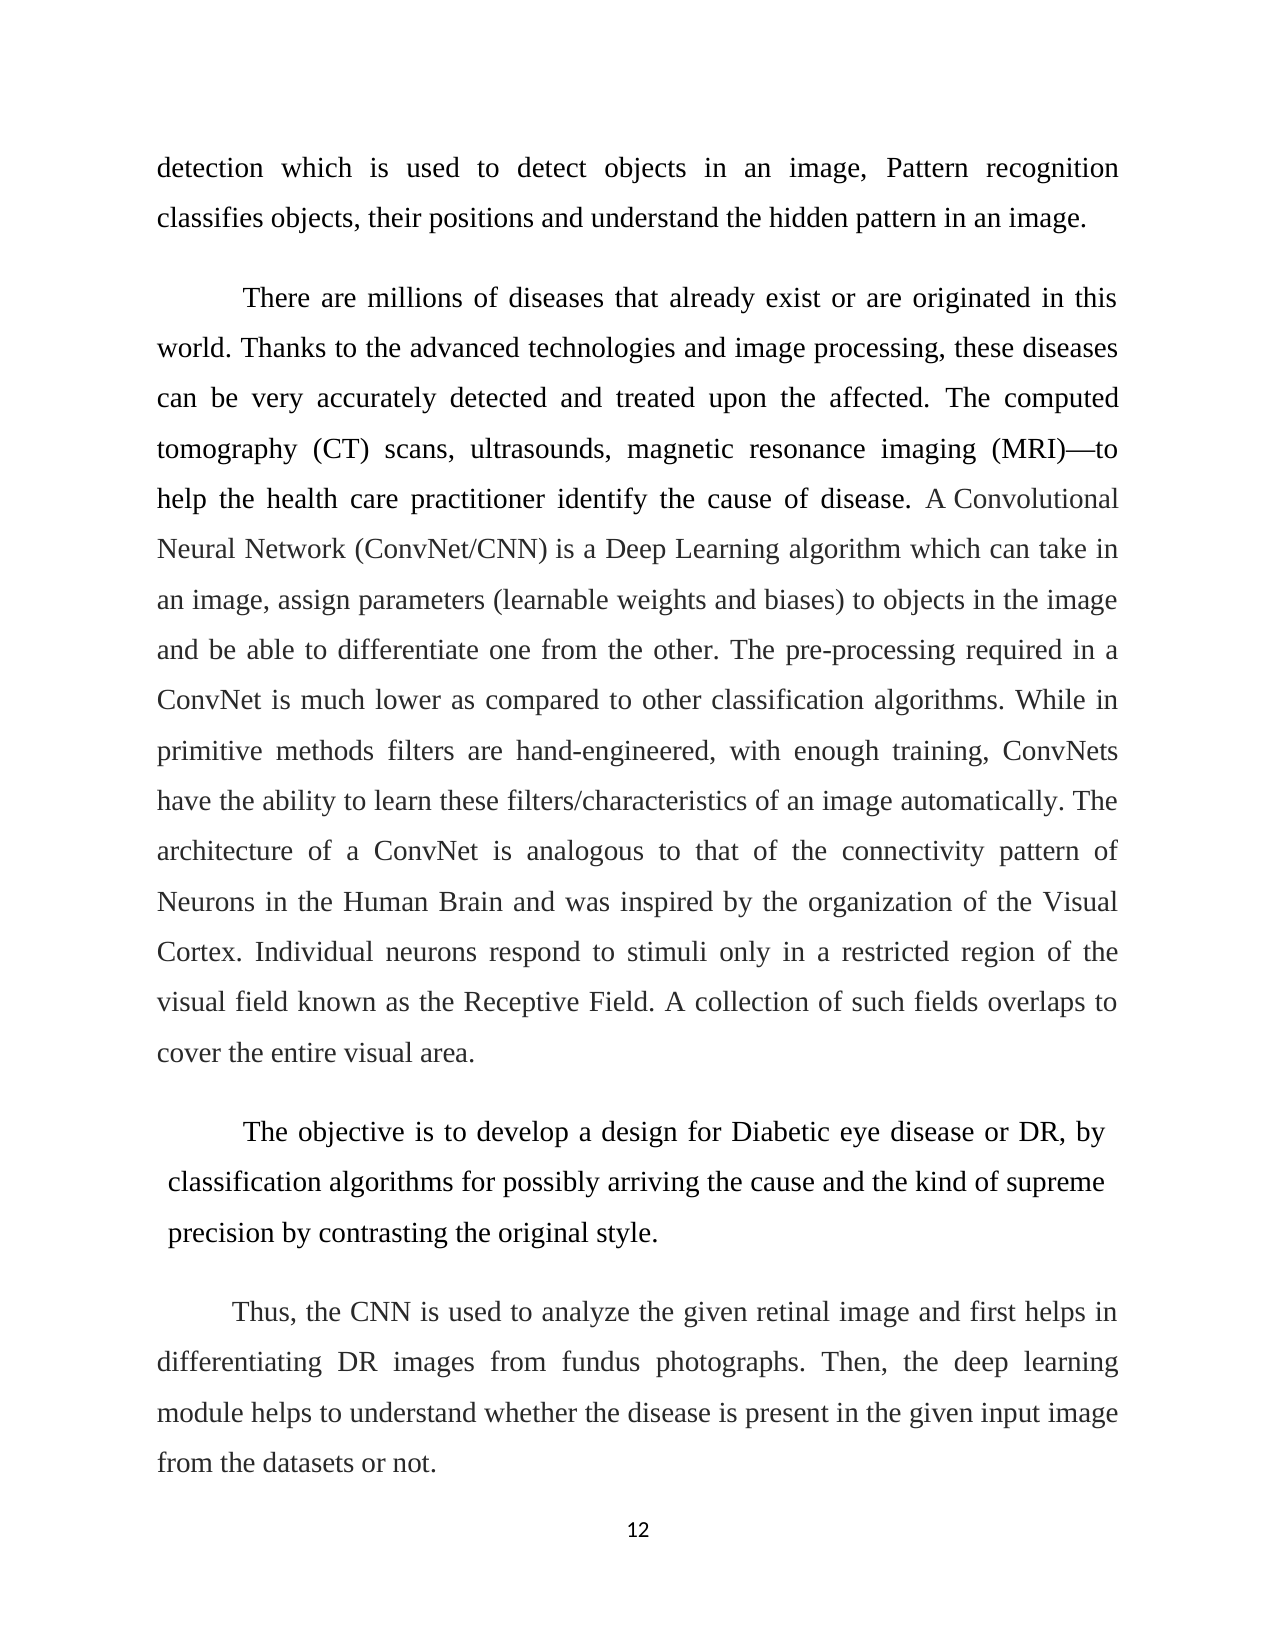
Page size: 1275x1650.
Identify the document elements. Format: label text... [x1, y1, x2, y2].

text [157, 150, 1119, 234]
text The objective is to develop a design for Diabetic eye disease or DR, by classification algorithms for possibly arriving the cause and the kind of supreme precision by contrasting the original style. [168, 1114, 1106, 1248]
text Thus, the CNN is used to analyze the given retinal image and first helps in differentiating DR images from fundus photographs. Then, the deep learning module helps to understand whether the disease is present in the given input image from the datasets or not. [157, 1294, 1119, 1479]
text There are millions of diseases that already exist or are originated in this world. Thanks to the advanced technologies and image processing, these diseases can be very accurately detected and treated upon the affected. The computed tomography (CT) scans, ultrasounds, magnetic resonance imaging (MRI)—to help the health care practitioner identify the cause of disease. A Convolutional Neural Network (ConvNet/CNN) is a Deep Learning algorithm which can take in an image, assign parameters (learnable weights and biases) to objects in the image and be able to differentiate one from the other. The pre-processing required in a ConvNet is much lower as compared to other classification algorithms. While in primitive methods filters are hand-engineered, with enough training, ConvNets have the ability to learn these filters/characteristics of an image automatically. The architecture of a ConvNet is analogous to that of the connectivity pattern of Neurons in the Human Brain and was inspired by the organization of the Visual Cortex. Individual neurons respond to stimuli only in a restricted region of the visual field known as the Receptive Field. A collection of such fields overlaps to cover the entire visual area. [157, 280, 1119, 1068]
